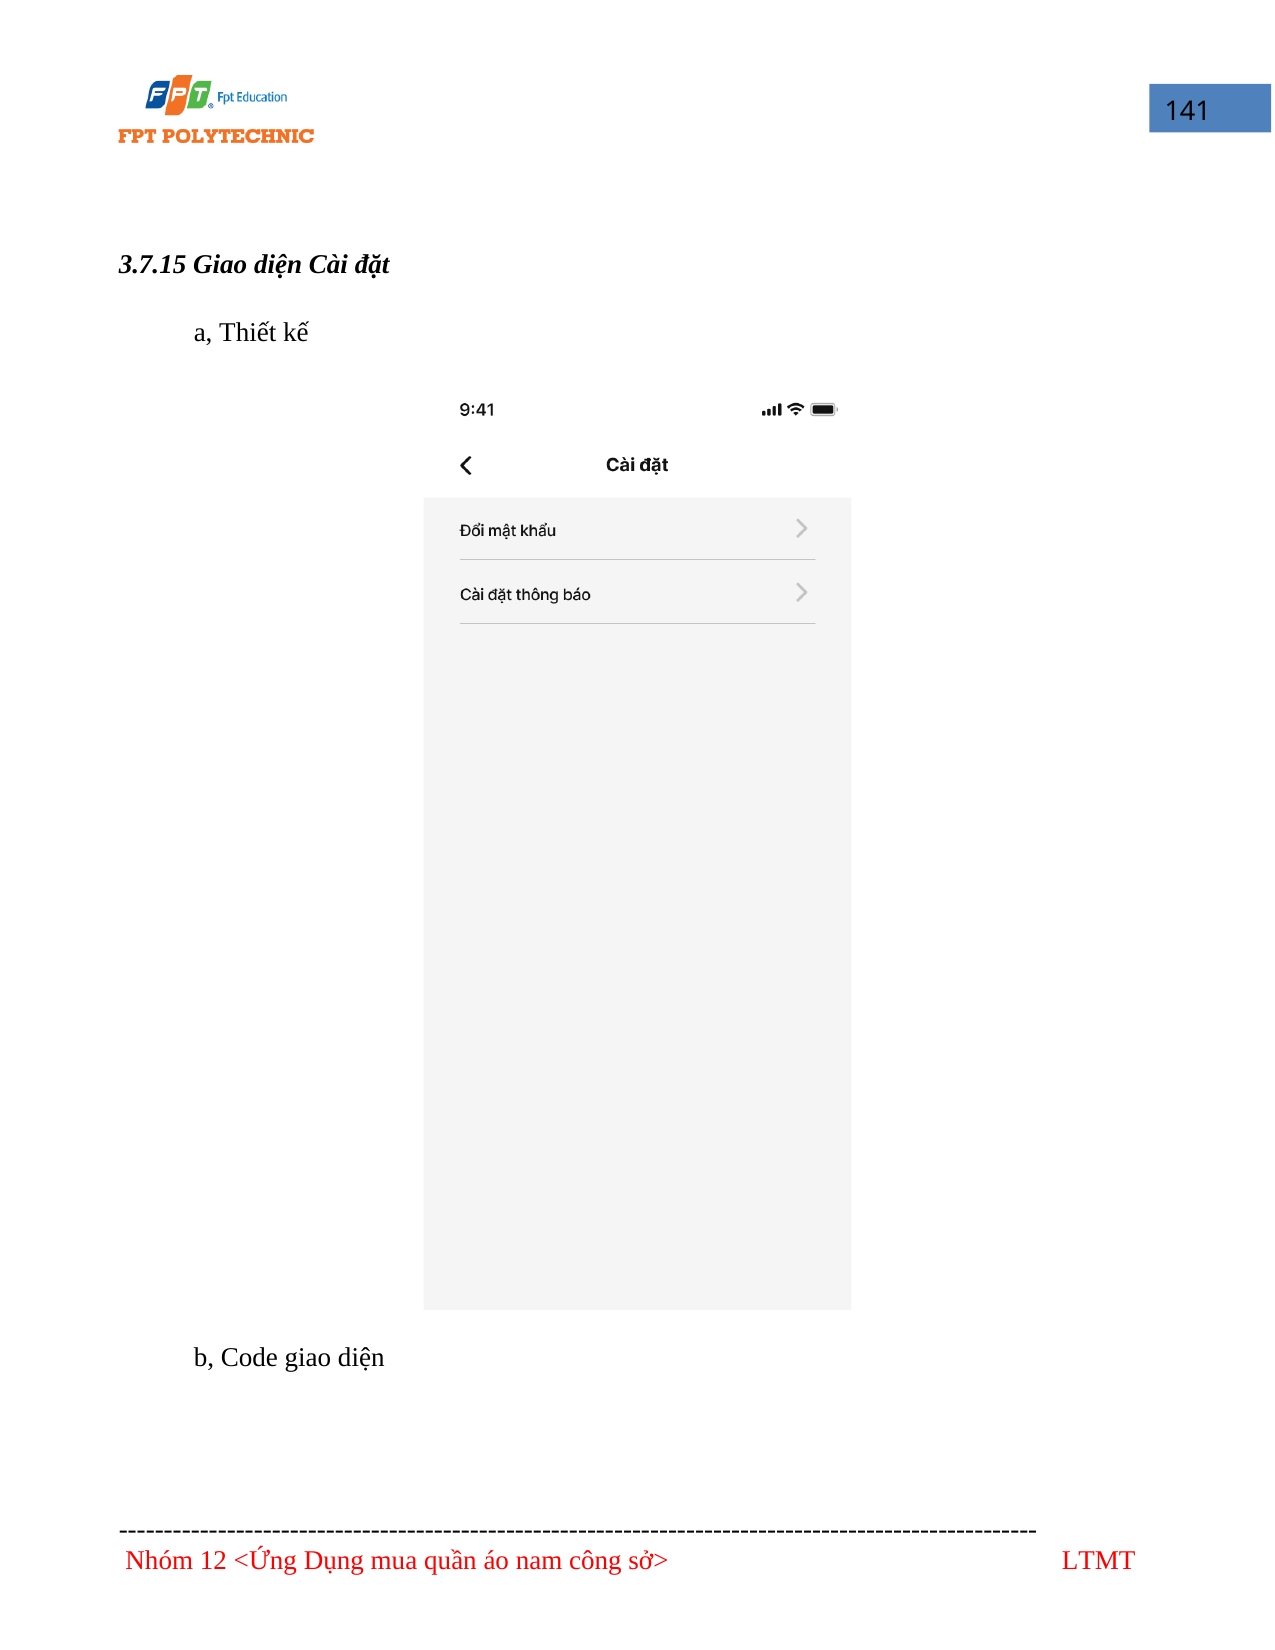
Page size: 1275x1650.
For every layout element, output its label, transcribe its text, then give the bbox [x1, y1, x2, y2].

picture [118, 75, 316, 143]
text a, Thiết kế [118, 316, 1156, 347]
picture [423, 383, 852, 1310]
text b, Code giao diện [118, 1341, 1156, 1372]
text 3.7.15 Giao diện Cài đặt [118, 248, 1156, 279]
